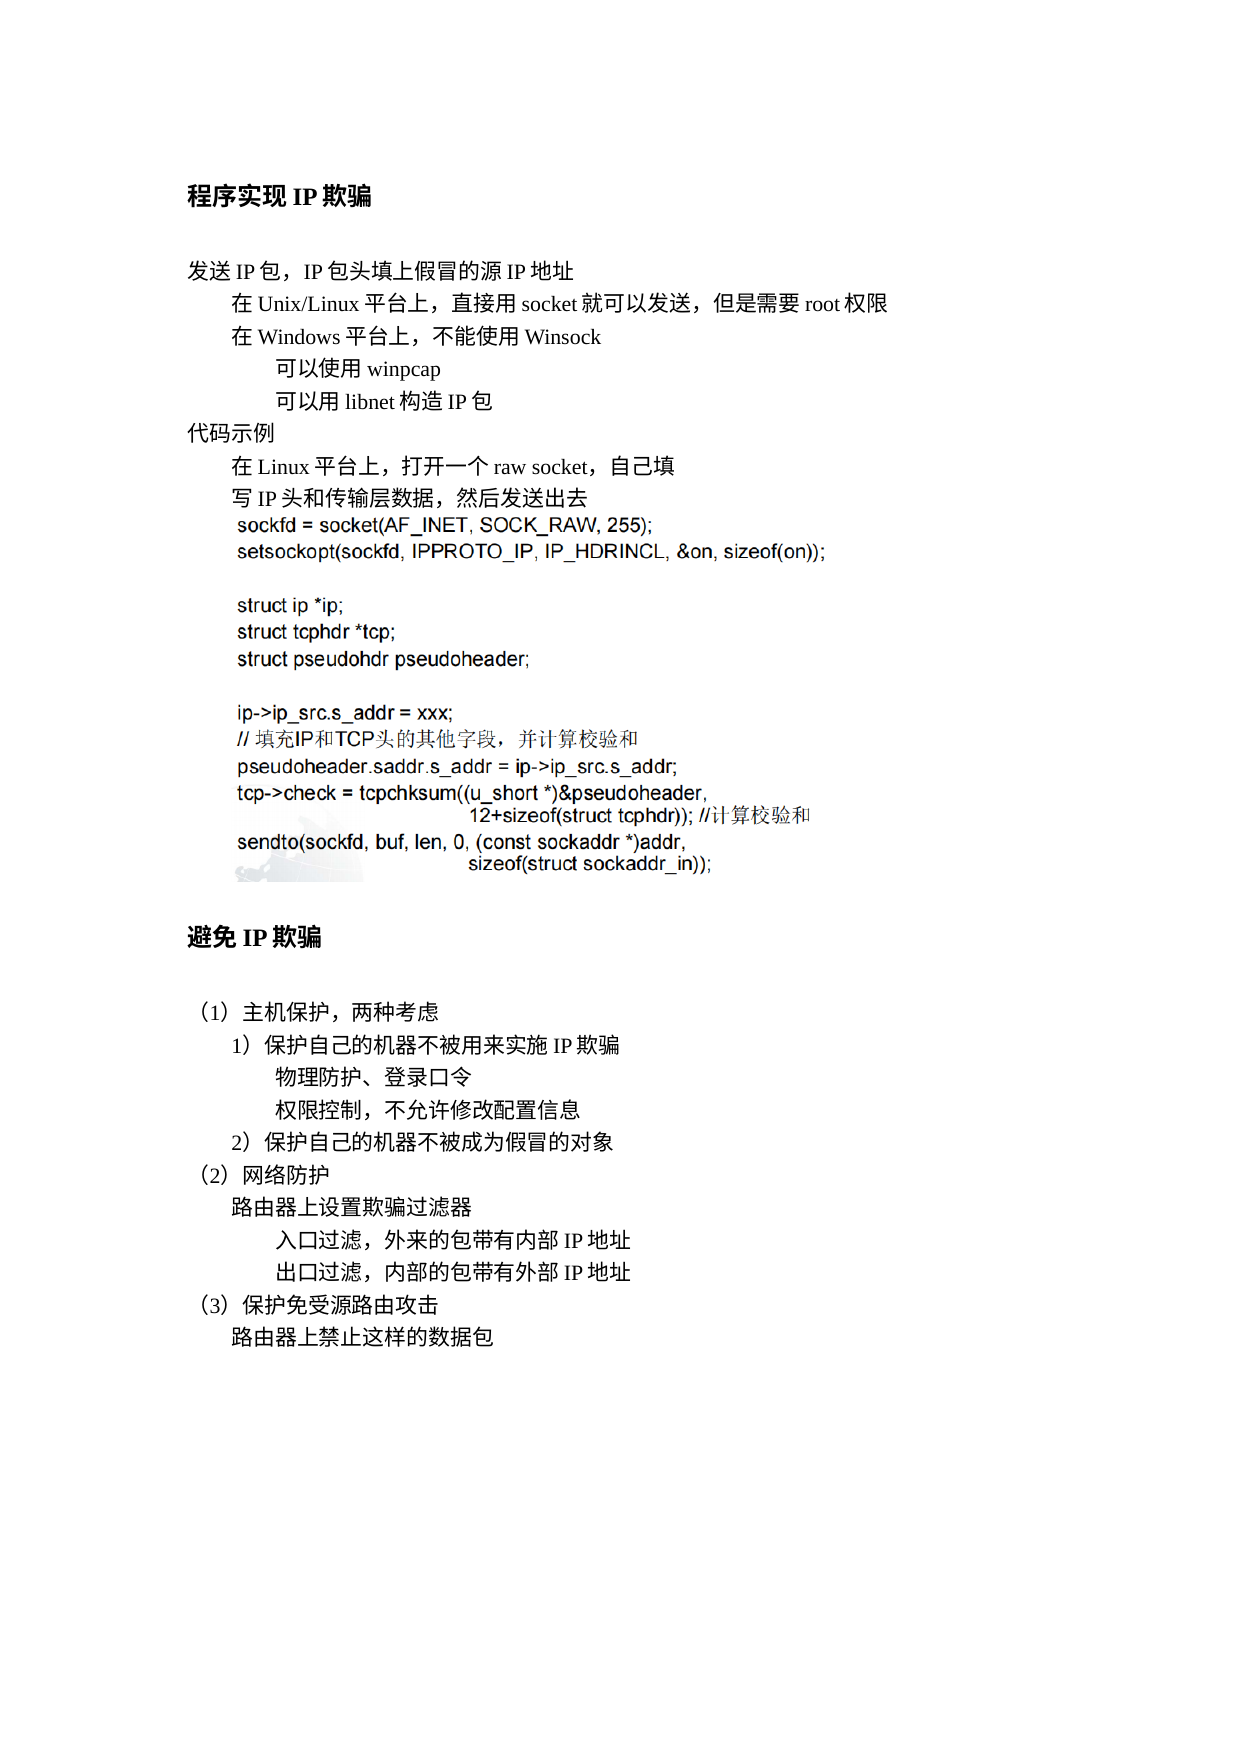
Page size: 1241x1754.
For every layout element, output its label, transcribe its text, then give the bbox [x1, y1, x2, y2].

text 入口过滤，外来的包带有内部IP地址 [231, 1222, 1053, 1255]
text （1）主机保护，两种考虑 [187, 995, 1053, 1027]
text 在Windows平台上，不能使用Winsock [231, 318, 1053, 351]
text 权限控制，不允许修改配置信息 [231, 1092, 1053, 1125]
text 路由器上设置欺骗过滤器 [187, 1190, 1053, 1222]
text 路由器上禁止这样的数据包 [187, 1320, 1053, 1352]
text （3）保护免受源路由攻击 [187, 1287, 1053, 1320]
text 1）保护自己的机器不被用来实施IP欺骗 [187, 1027, 1053, 1060]
subtitle 避免IP欺骗 [187, 903, 1053, 968]
text 写IP头和传输层数据，然后发送出去 [231, 481, 1053, 513]
text 可以用libnet构造IP包 [275, 383, 1053, 416]
subtitle 程序实现IP欺骗 [187, 162, 1053, 227]
text 可以使用winpcap [275, 351, 1053, 383]
text 在Linux平台上，打开一个raw socket，自己填 [231, 448, 1053, 481]
text 发送IP包，IP包头填上假冒的源IP地址 [187, 253, 1053, 286]
picture [231, 513, 829, 882]
text 物理防护、登录口令 [231, 1060, 1053, 1092]
text 2）保护自己的机器不被成为假冒的对象 [187, 1125, 1053, 1157]
text （2）网络防护 [187, 1157, 1053, 1190]
text 代码示例 [187, 416, 1053, 448]
text 在Unix/Linux平台上，直接用socket就可以发送，但是需要root权限 [231, 286, 1053, 318]
text 出口过滤，内部的包带有外部IP地址 [231, 1255, 1053, 1287]
